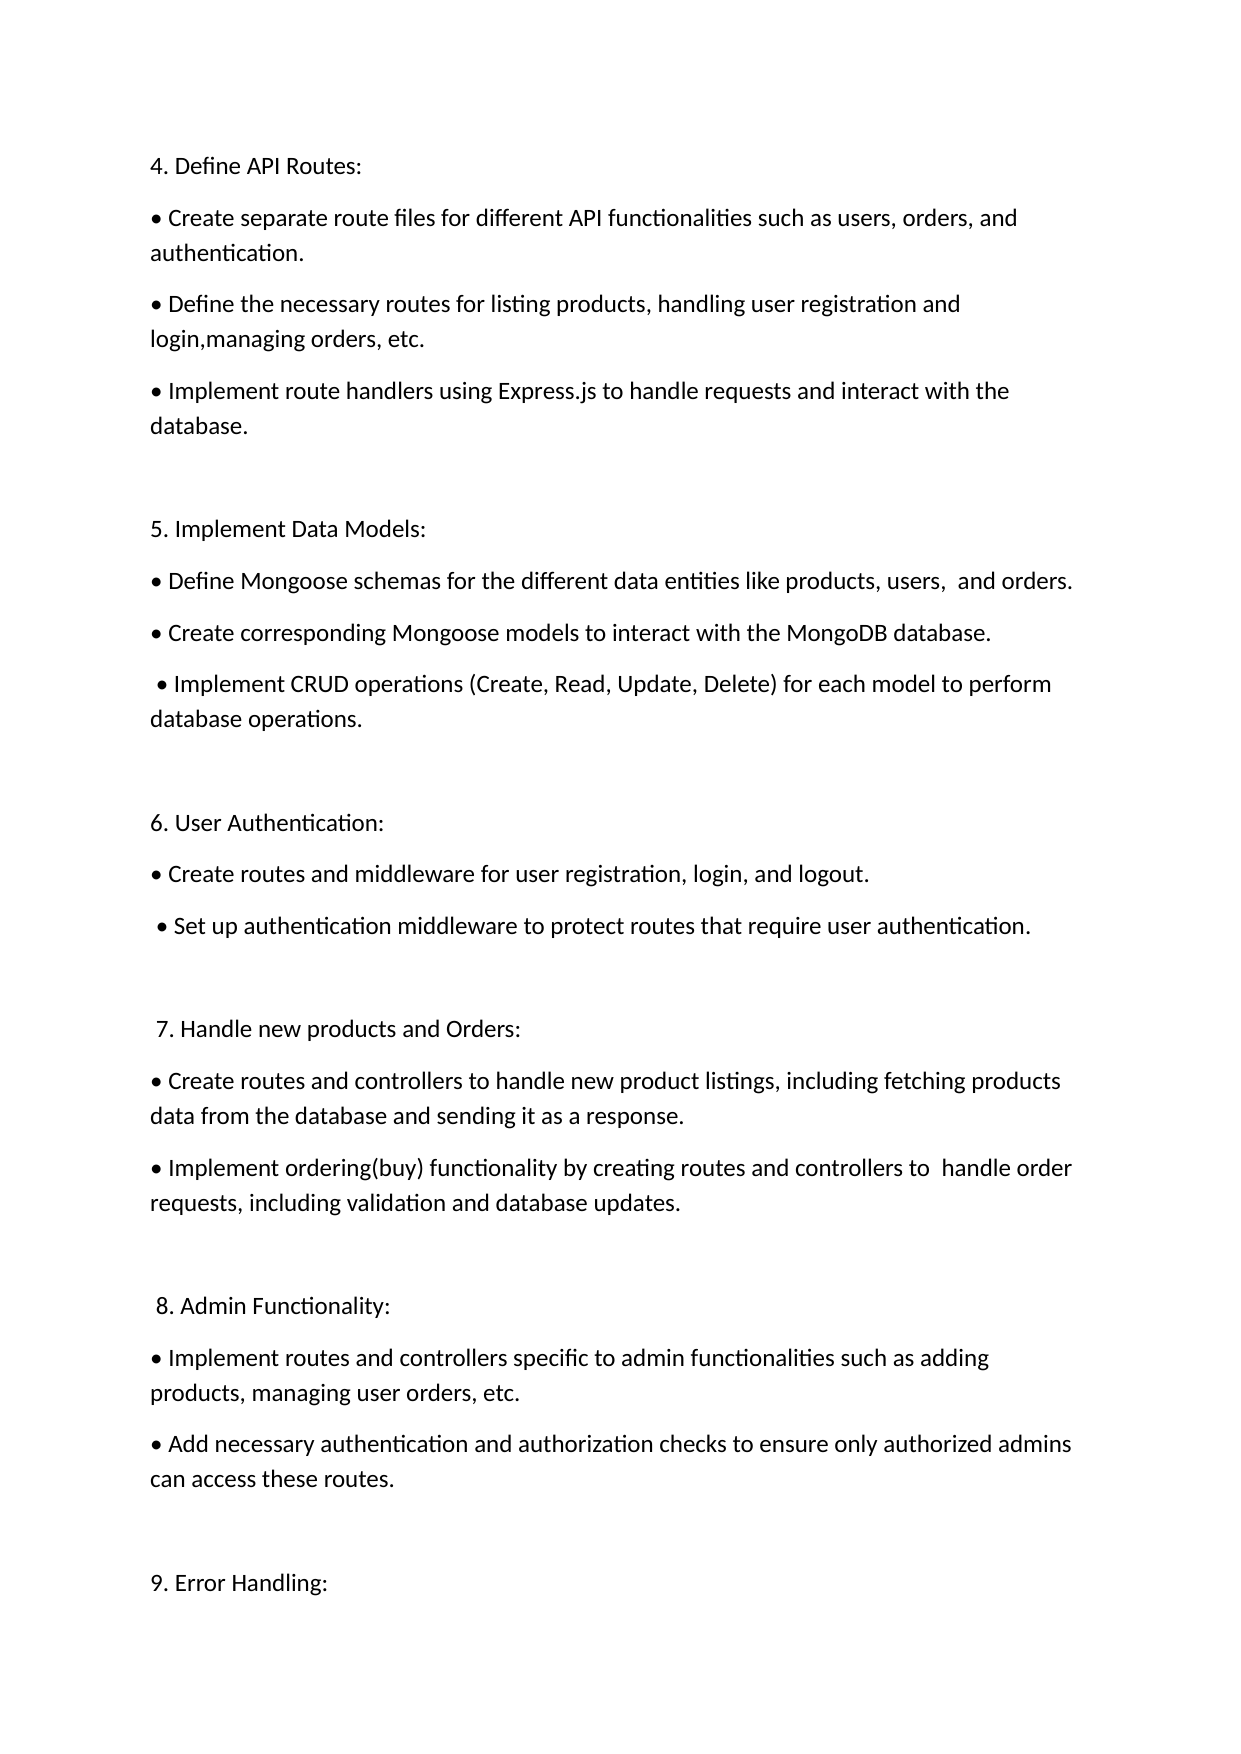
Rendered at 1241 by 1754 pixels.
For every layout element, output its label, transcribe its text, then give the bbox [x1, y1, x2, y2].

text 4. Define API Routes: [150, 150, 1090, 181]
text • Create routes and middleware for user registration, login, and logout. [150, 858, 1090, 889]
text 8. Admin Functionality: [150, 1290, 1090, 1321]
text • Implement ordering(buy) functionality by creating routes and controllers to handle order requests, including validation and database updates. [150, 1152, 1090, 1217]
text 5. Implement Data Models: [150, 513, 1090, 544]
text 9. Error Handling: [150, 1567, 1090, 1597]
text • Create separate route files for different API functionalities such as users, orders, and authentication. [150, 202, 1090, 267]
text 6. User Authentication: [150, 807, 1090, 837]
text • Create corresponding Mongoose models to interact with the MongoDB database. [150, 617, 1090, 647]
text • Define the necessary routes for listing products, handling user registration and login,managing orders, etc. [150, 288, 1090, 354]
text • Define Mongoose schemas for the different data entities like products, users, and orders. [150, 565, 1090, 596]
text • Create routes and controllers to handle new product listings, including fetching products data from the database and sending it as a response. [150, 1065, 1090, 1131]
text • Implement route handlers using Express.js to handle requests and interact with the database. [150, 375, 1090, 441]
text • Implement CRUD operations (Create, Read, Update, Delete) for each model to perform database operations. [150, 668, 1090, 734]
text • Add necessary authentication and authorization checks to ensure only authorized admins can access these routes. [150, 1428, 1090, 1494]
text • Implement routes and controllers specific to admin functionalities such as adding products, managing user orders, etc. [150, 1342, 1090, 1407]
text 7. Handle new products and Orders: [150, 1013, 1090, 1044]
text • Set up authentication middleware to protect routes that require user authentication. [150, 910, 1090, 941]
